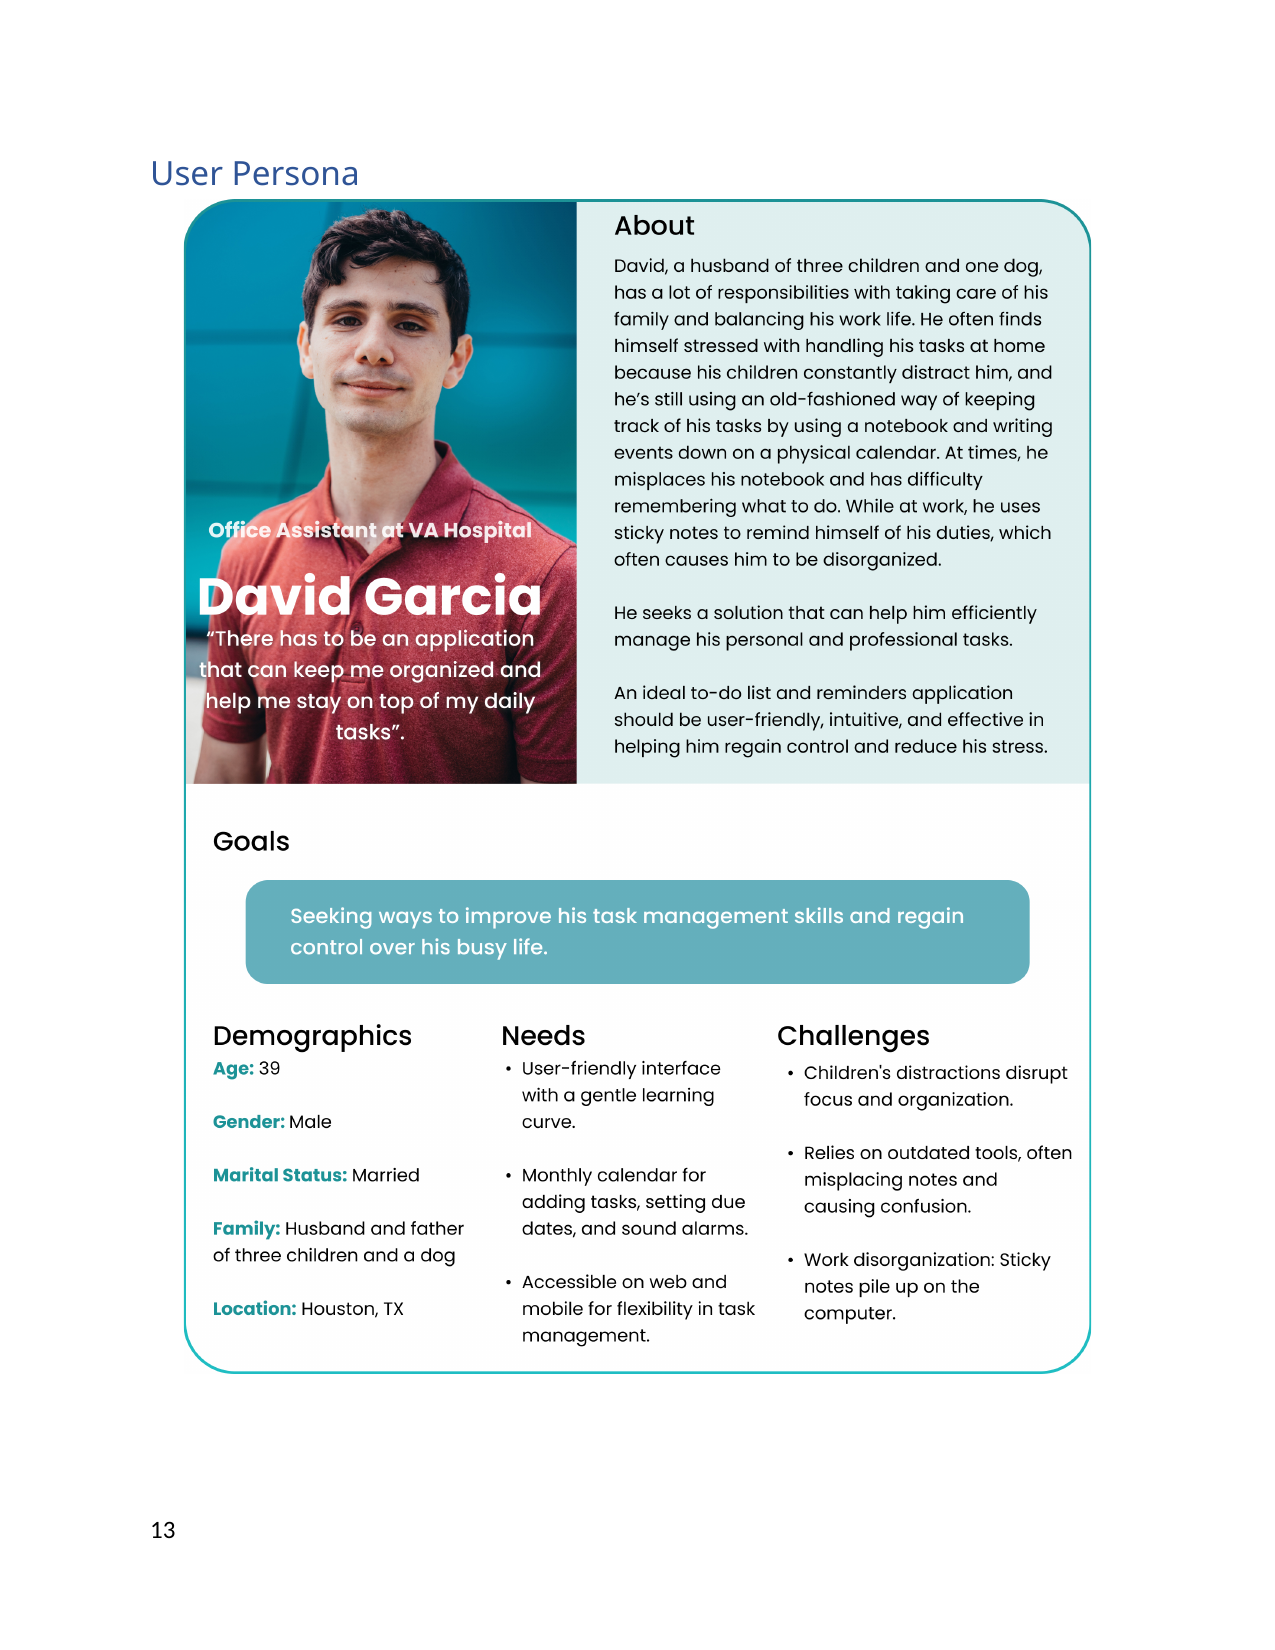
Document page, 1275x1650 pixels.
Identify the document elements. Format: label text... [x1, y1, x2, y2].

subtitle User Persona [150, 150, 1125, 195]
picture [183, 199, 1092, 1374]
